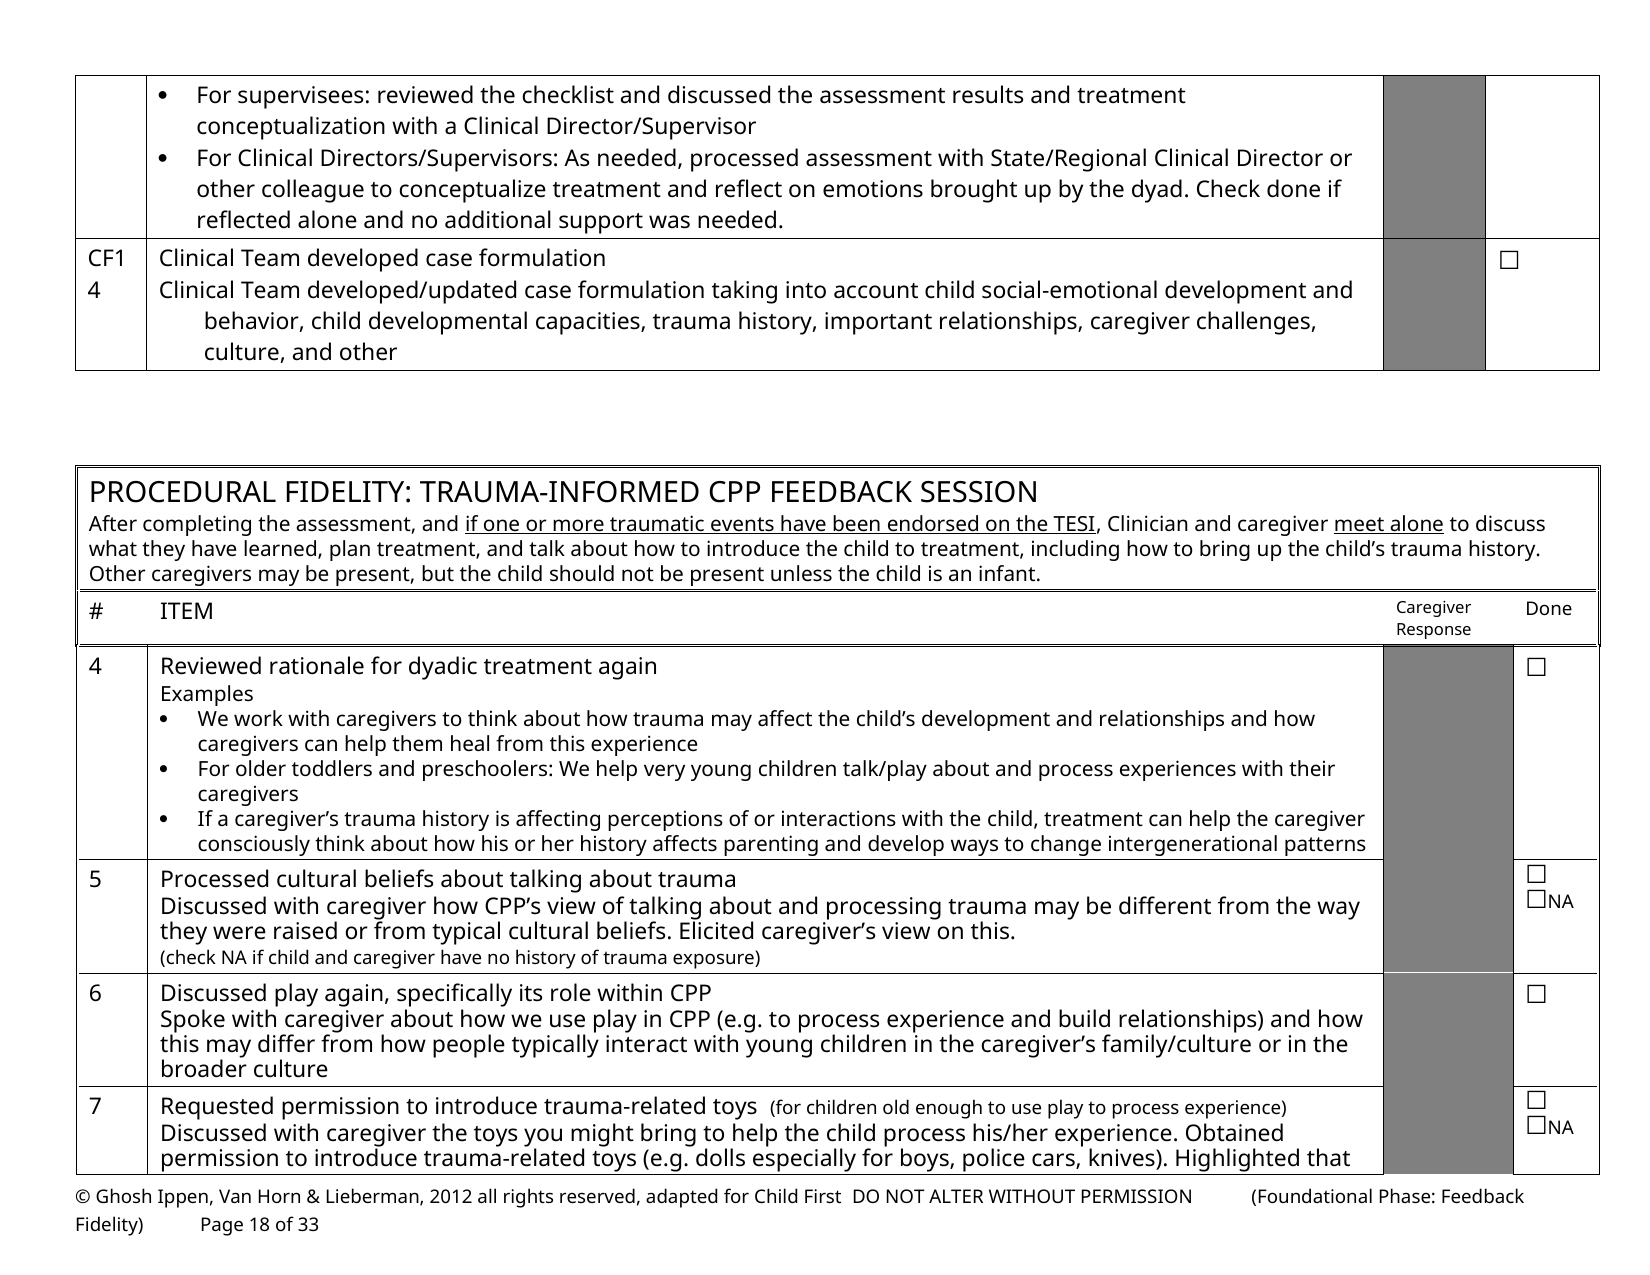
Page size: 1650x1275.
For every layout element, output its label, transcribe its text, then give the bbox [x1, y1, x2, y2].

table_cell [1384, 859, 1513, 972]
table_cell [1384, 1086, 1513, 1174]
table_cell CF14 [76, 239, 146, 370]
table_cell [148, 1087, 1383, 1174]
table_cell Done [1513, 589, 1599, 644]
table_cell 6 [77, 973, 147, 1086]
table_cell Clinical Team developed case formulation Clinical Team developed/updated case formulation taking into account child social-emotional development and behavior, child developmental capacities, trauma history, important relationships, caregiver challenges, culture, and other [147, 239, 1383, 370]
table_cell Processed cultural beliefs about talking about trauma Discussed with caregiver how CPP’s view of talking about and processing trauma may be different from the way they were raised or from typical cultural beliefs. Elicited caregiver’s view on this. (check NA if child and caregiver have no history of trauma exposure) [148, 860, 1383, 972]
table_cell ITEM [148, 592, 1384, 644]
table_cell NA [1514, 859, 1599, 972]
table_cell Discussed play again, specifically its role within CPP Spoke with caregiver about how we use play in CPP (e.g. to process experience and build relationships) and how this may differ from how people typically interact with young children in the caregiver’s family/culture or in the broader culture [148, 974, 1383, 1086]
table_cell 7 [77, 1086, 147, 1174]
table_cell [1384, 647, 1513, 859]
table_cell Caregiver Response [1384, 592, 1513, 644]
table_cell [1384, 76, 1485, 238]
table_cell 5 [77, 859, 147, 972]
table_cell NA [1514, 1086, 1599, 1174]
table_cell # [77, 589, 148, 644]
table_header PROCEDURAL FIDELITY: TRAUMA-INFORMED CPP FEEDBACK SESSION After completing the assessment, and if one or more traumatic events have been endorsed on the TESI, Clinician and caregiver meet alone to discuss what they have learned, plan treatment, and talk about how to introduce the child to treatment, including how to bring up the child’s trauma history. Other caregivers may be present, but the child should not be present unless the child is an infant. [78, 468, 1598, 589]
table_cell Reviewed rationale for dyadic treatment again Examples We work with caregivers to think about how trauma may affect the child’s development and relationships and how caregivers can help them heal from this experience For older toddlers and preschoolers: We help very young children talk/play about and process experiences with their caregivers If a caregiver’s trauma history is affecting perceptions of or interactions with the child, treatment can help the caregiver consciously think about how his or her history affects parenting and develop ways to change intergenerational patterns [148, 647, 1383, 859]
table_cell 19 [76, 76, 146, 238]
table_cell 4 [77, 644, 147, 859]
table_cell [1514, 973, 1599, 1086]
table_cell [1384, 973, 1513, 1086]
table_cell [147, 76, 1383, 238]
table_cell [1384, 239, 1485, 370]
